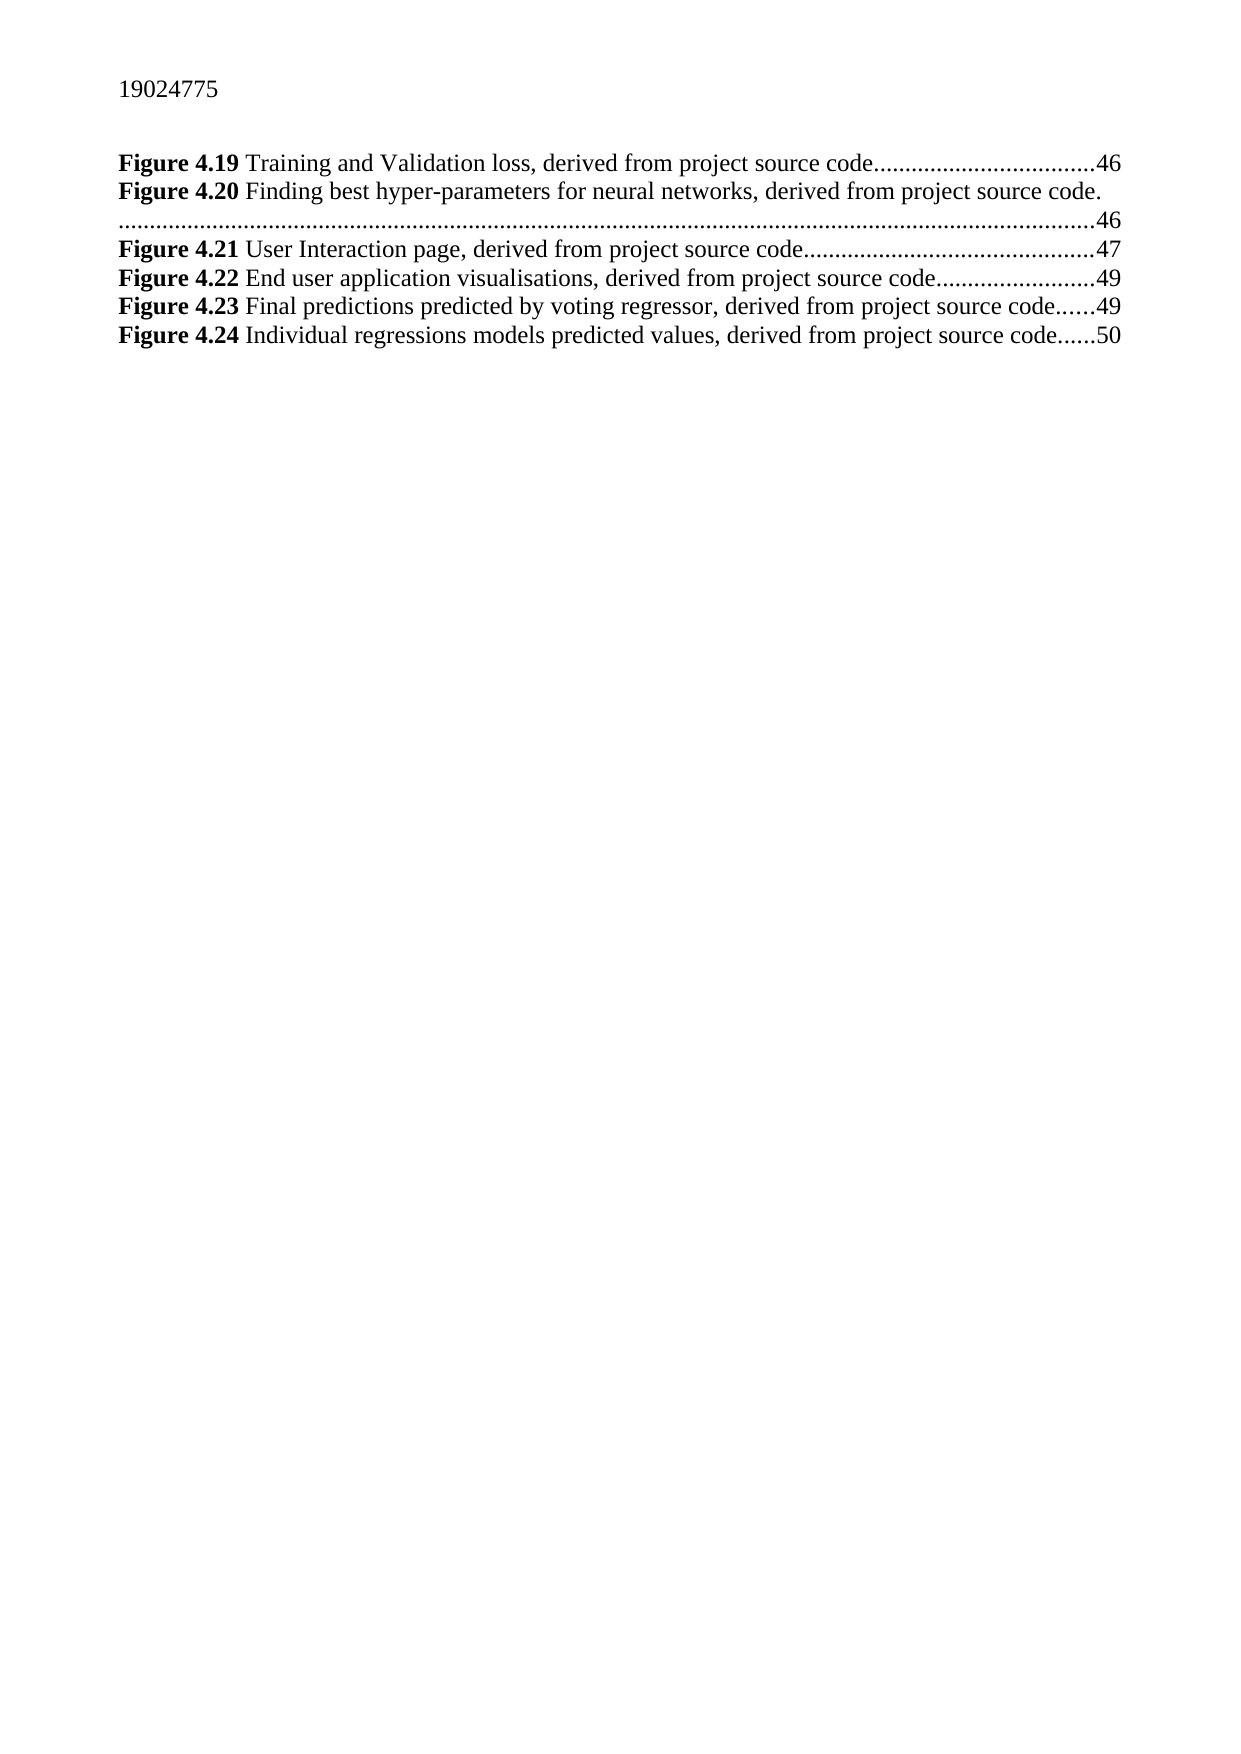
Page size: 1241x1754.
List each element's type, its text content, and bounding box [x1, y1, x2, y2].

text Figure 4.19 Training and Validation loss, derived from project source code. 46 [118, 148, 1122, 176]
text Figure 4.21 User Interaction page, derived from project source code. 47 [118, 234, 1122, 263]
text Figure 4.22 End user application visualisations, derived from project source code. 49 [118, 263, 1122, 291]
text Figure 4.20 Finding best hyper-parameters for neural networks, derived from project source code. 46 [118, 176, 1122, 234]
text Figure 4.23 Final predictions predicted by voting regressor, derived from project source code. 49 [118, 291, 1122, 320]
text Figure 4.24 Individual regressions models predicted values, derived from project source code. 50 [118, 320, 1122, 349]
